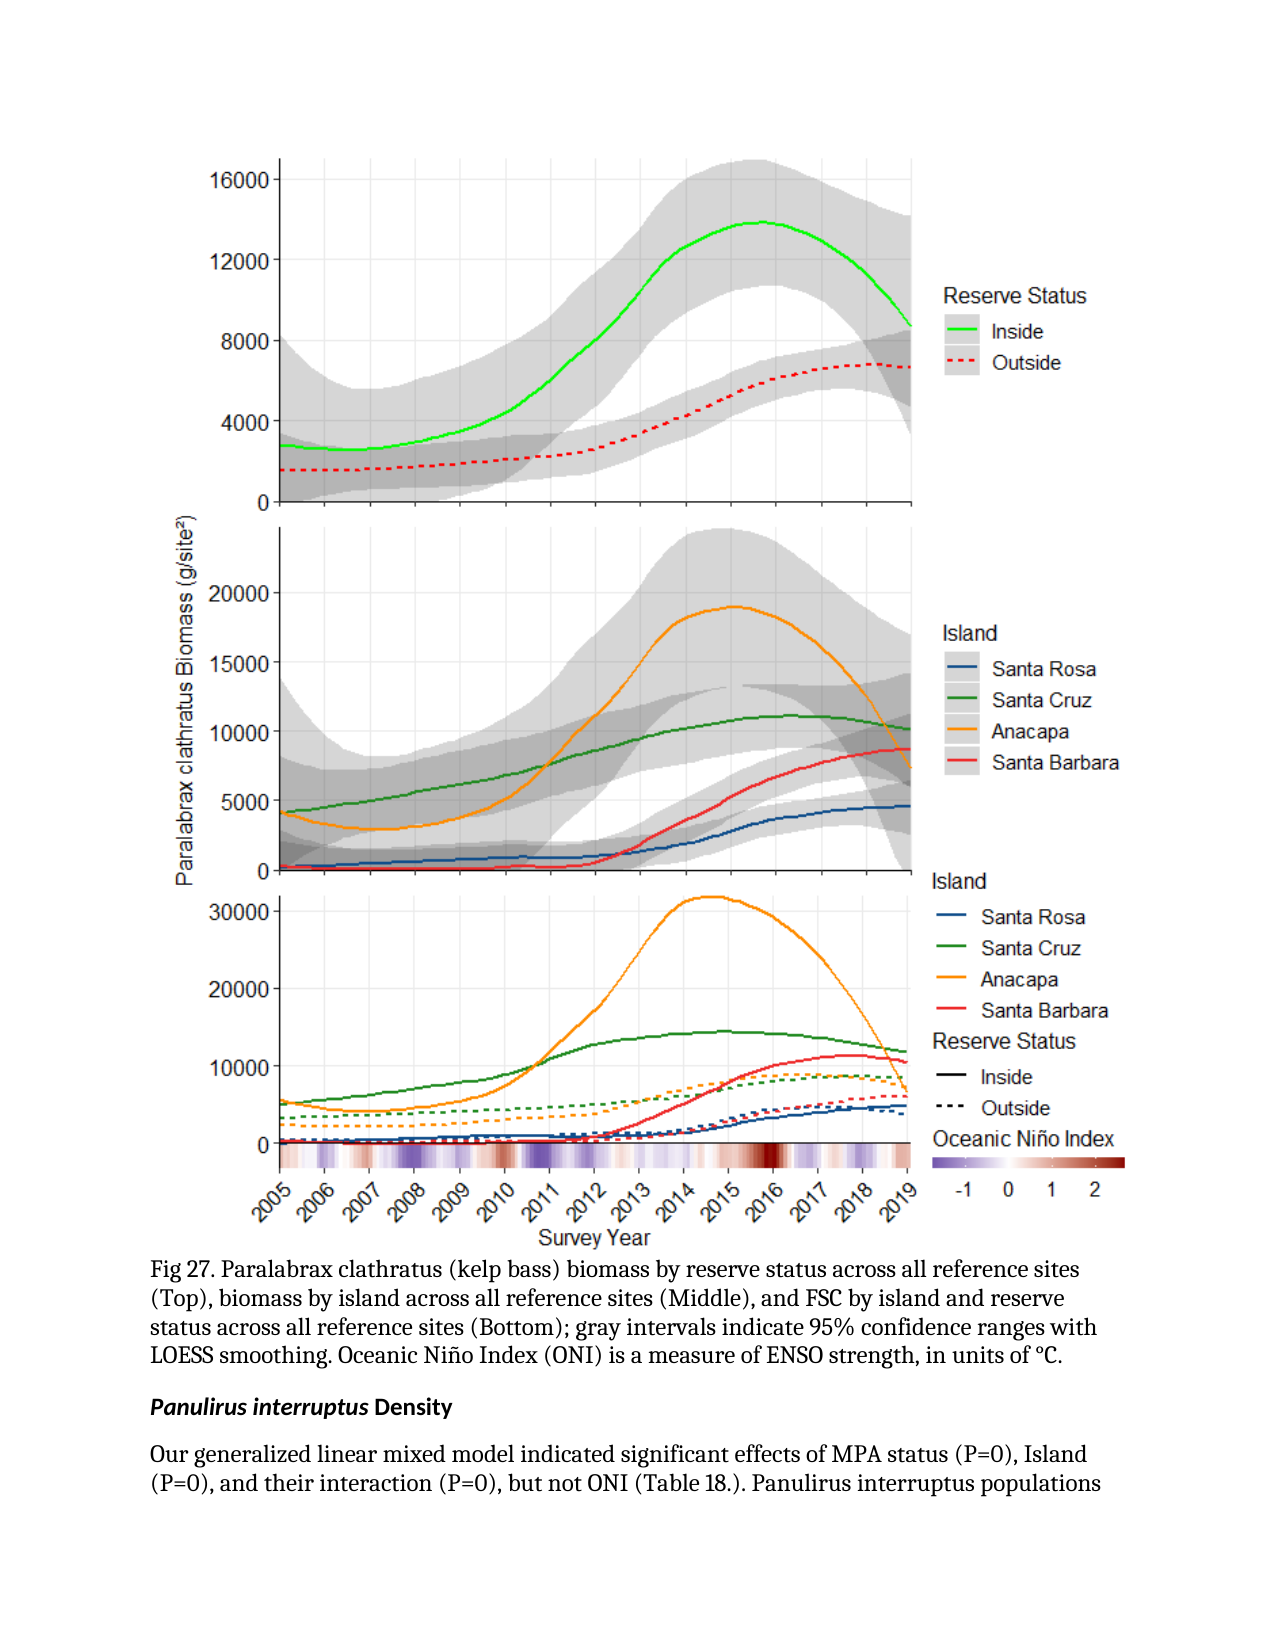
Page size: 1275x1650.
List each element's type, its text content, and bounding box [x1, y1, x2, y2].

picture [168, 150, 1144, 1255]
subtitle Panulirus interruptus Density [150, 1391, 1125, 1421]
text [150, 1440, 1125, 1498]
